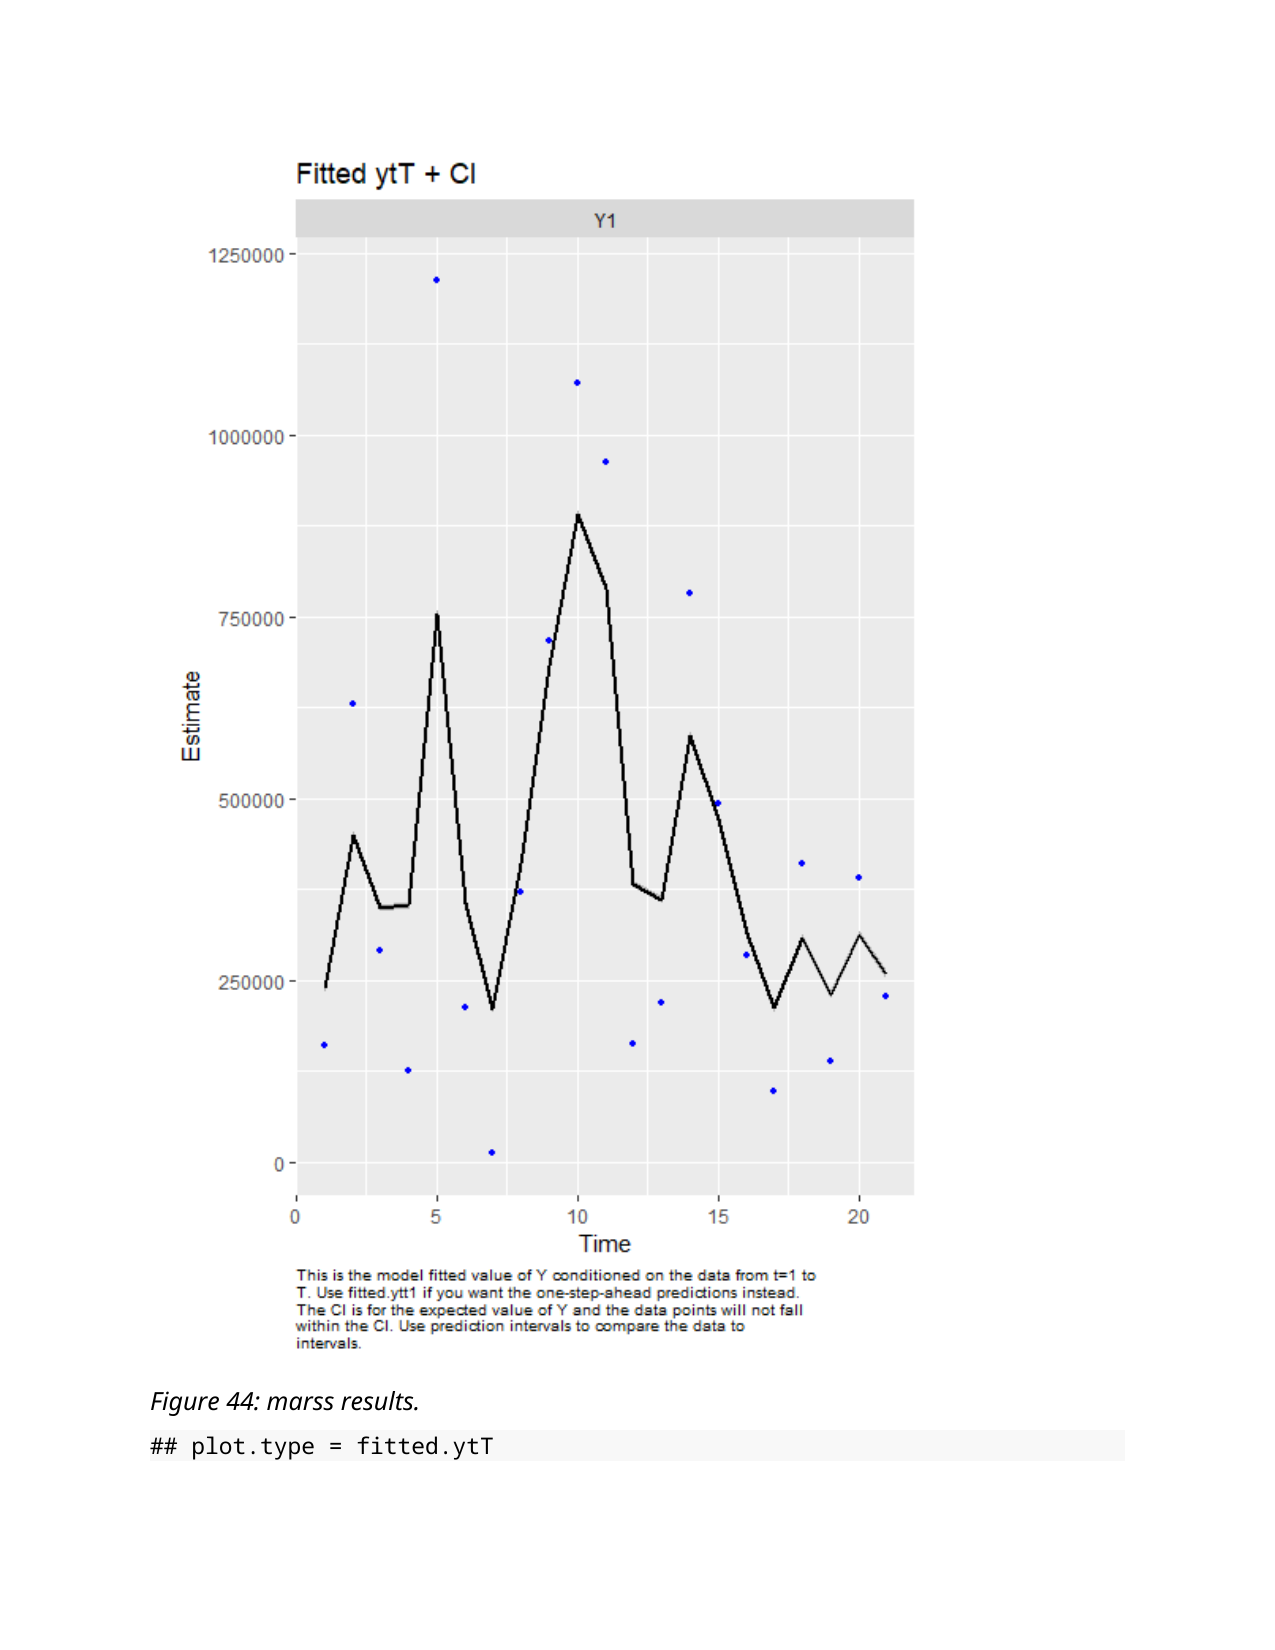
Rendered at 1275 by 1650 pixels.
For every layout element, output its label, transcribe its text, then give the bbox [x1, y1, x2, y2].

picture [168, 150, 927, 1363]
text ## plot.type = fitted.ytT [150, 1430, 1125, 1461]
text Figure 44: marss results. [150, 1383, 1125, 1417]
